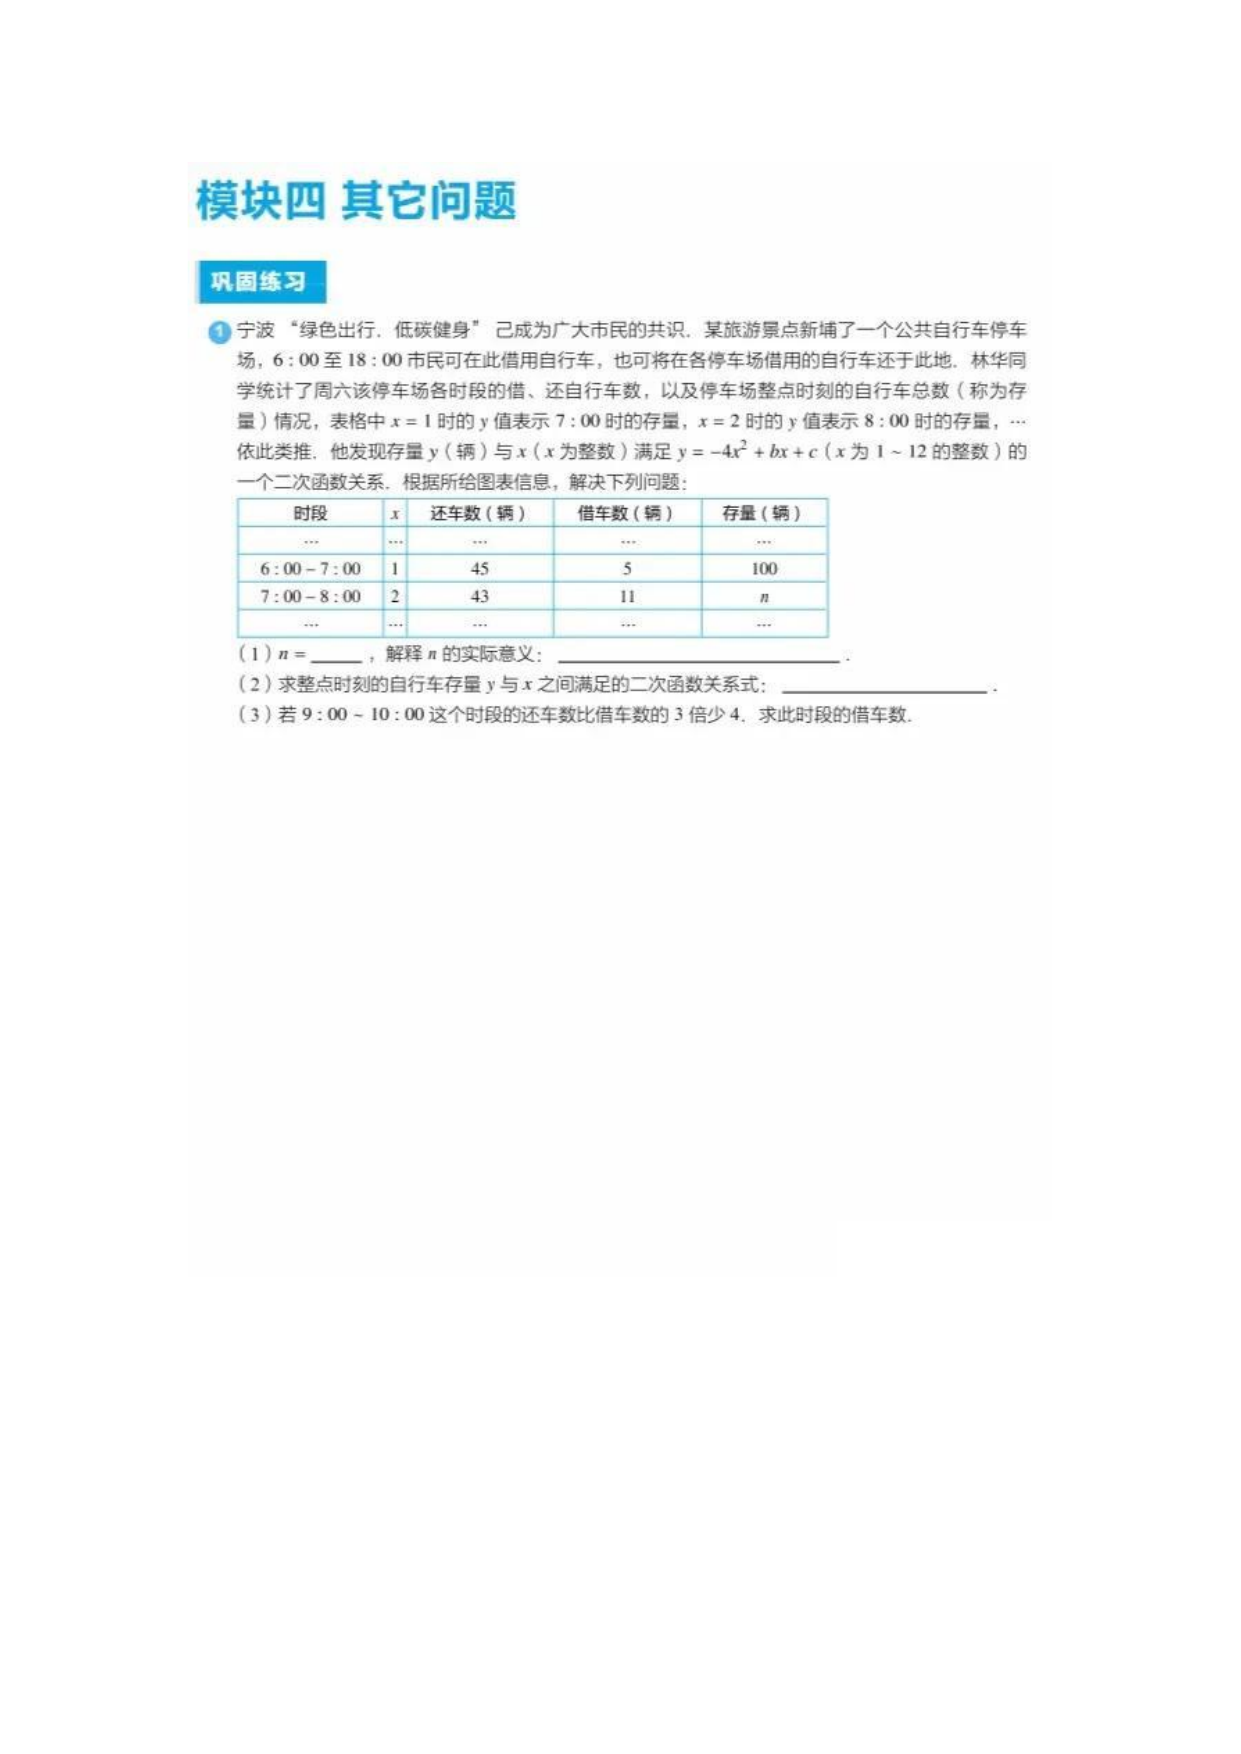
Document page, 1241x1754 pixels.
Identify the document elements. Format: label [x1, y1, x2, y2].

picture [187, 162, 1053, 1277]
